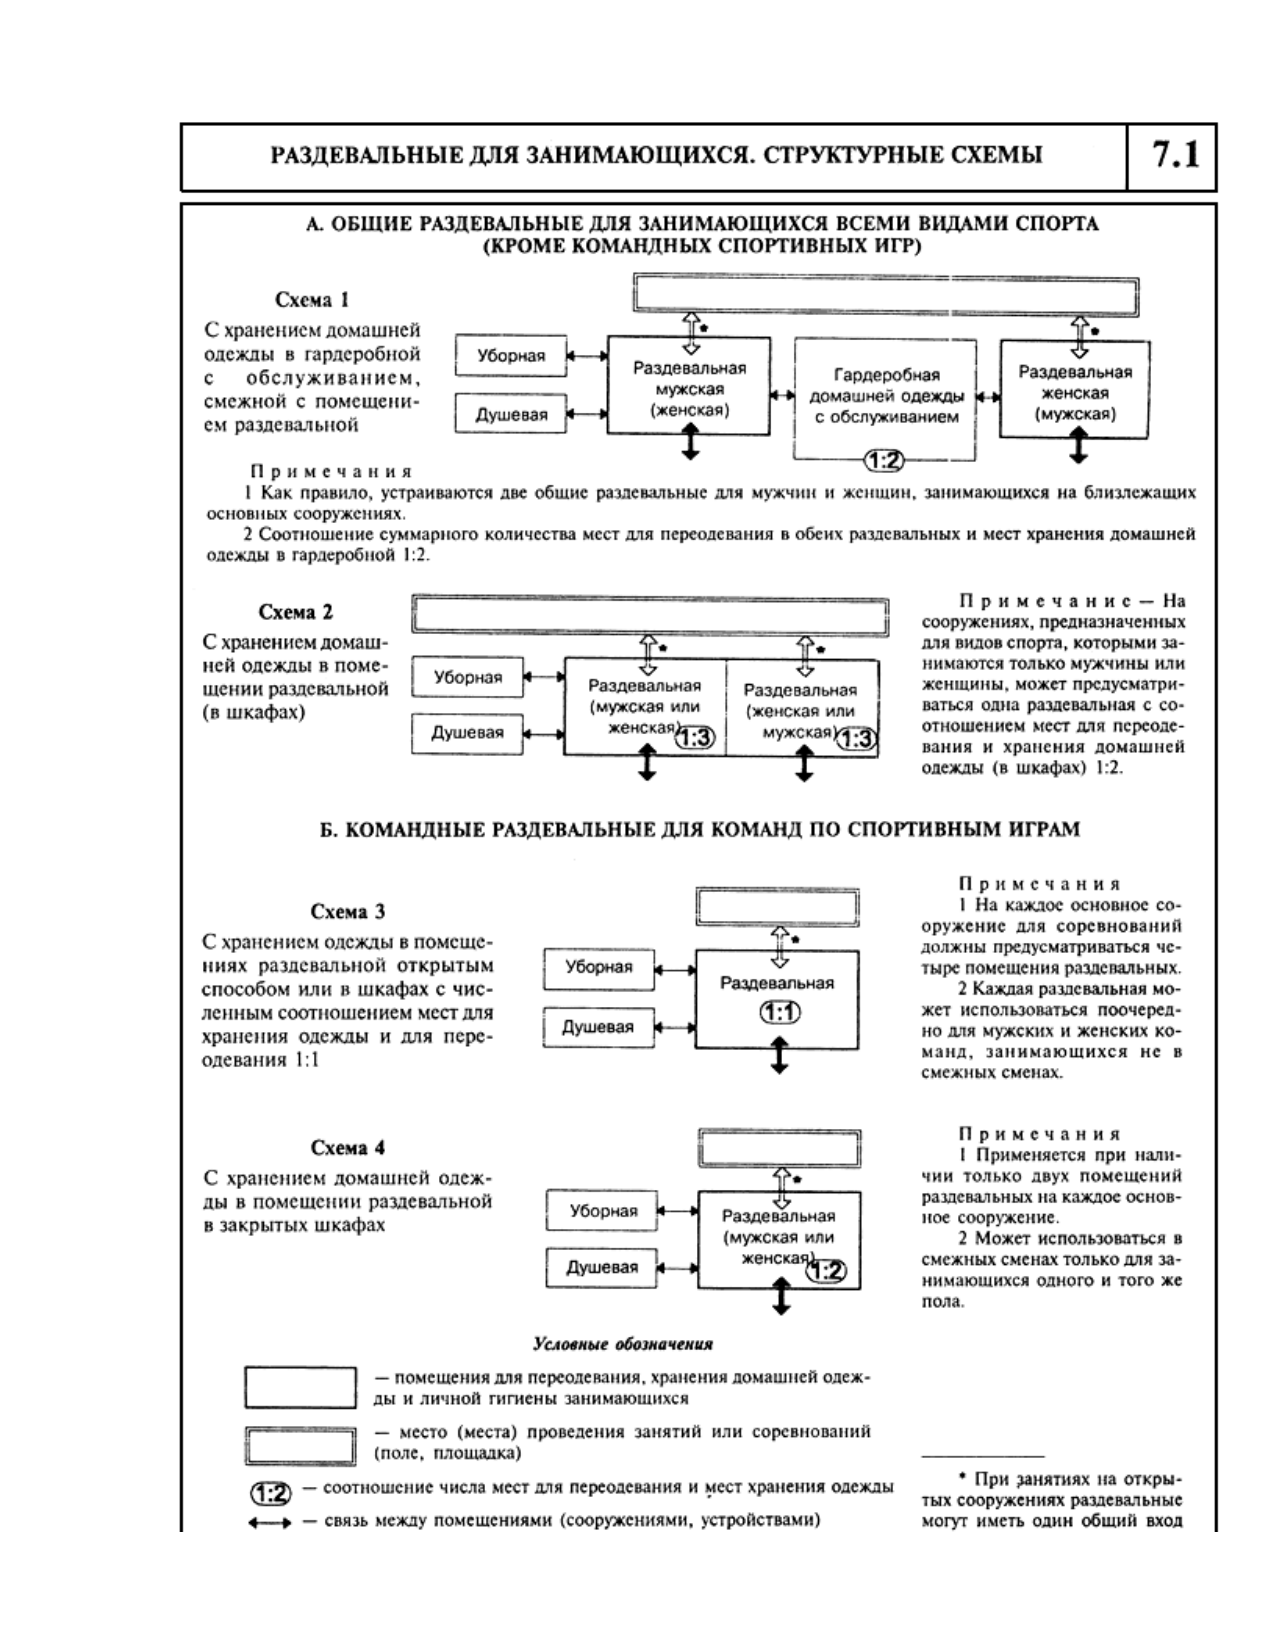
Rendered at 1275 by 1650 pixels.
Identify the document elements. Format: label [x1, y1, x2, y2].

picture [177, 118, 1226, 1532]
